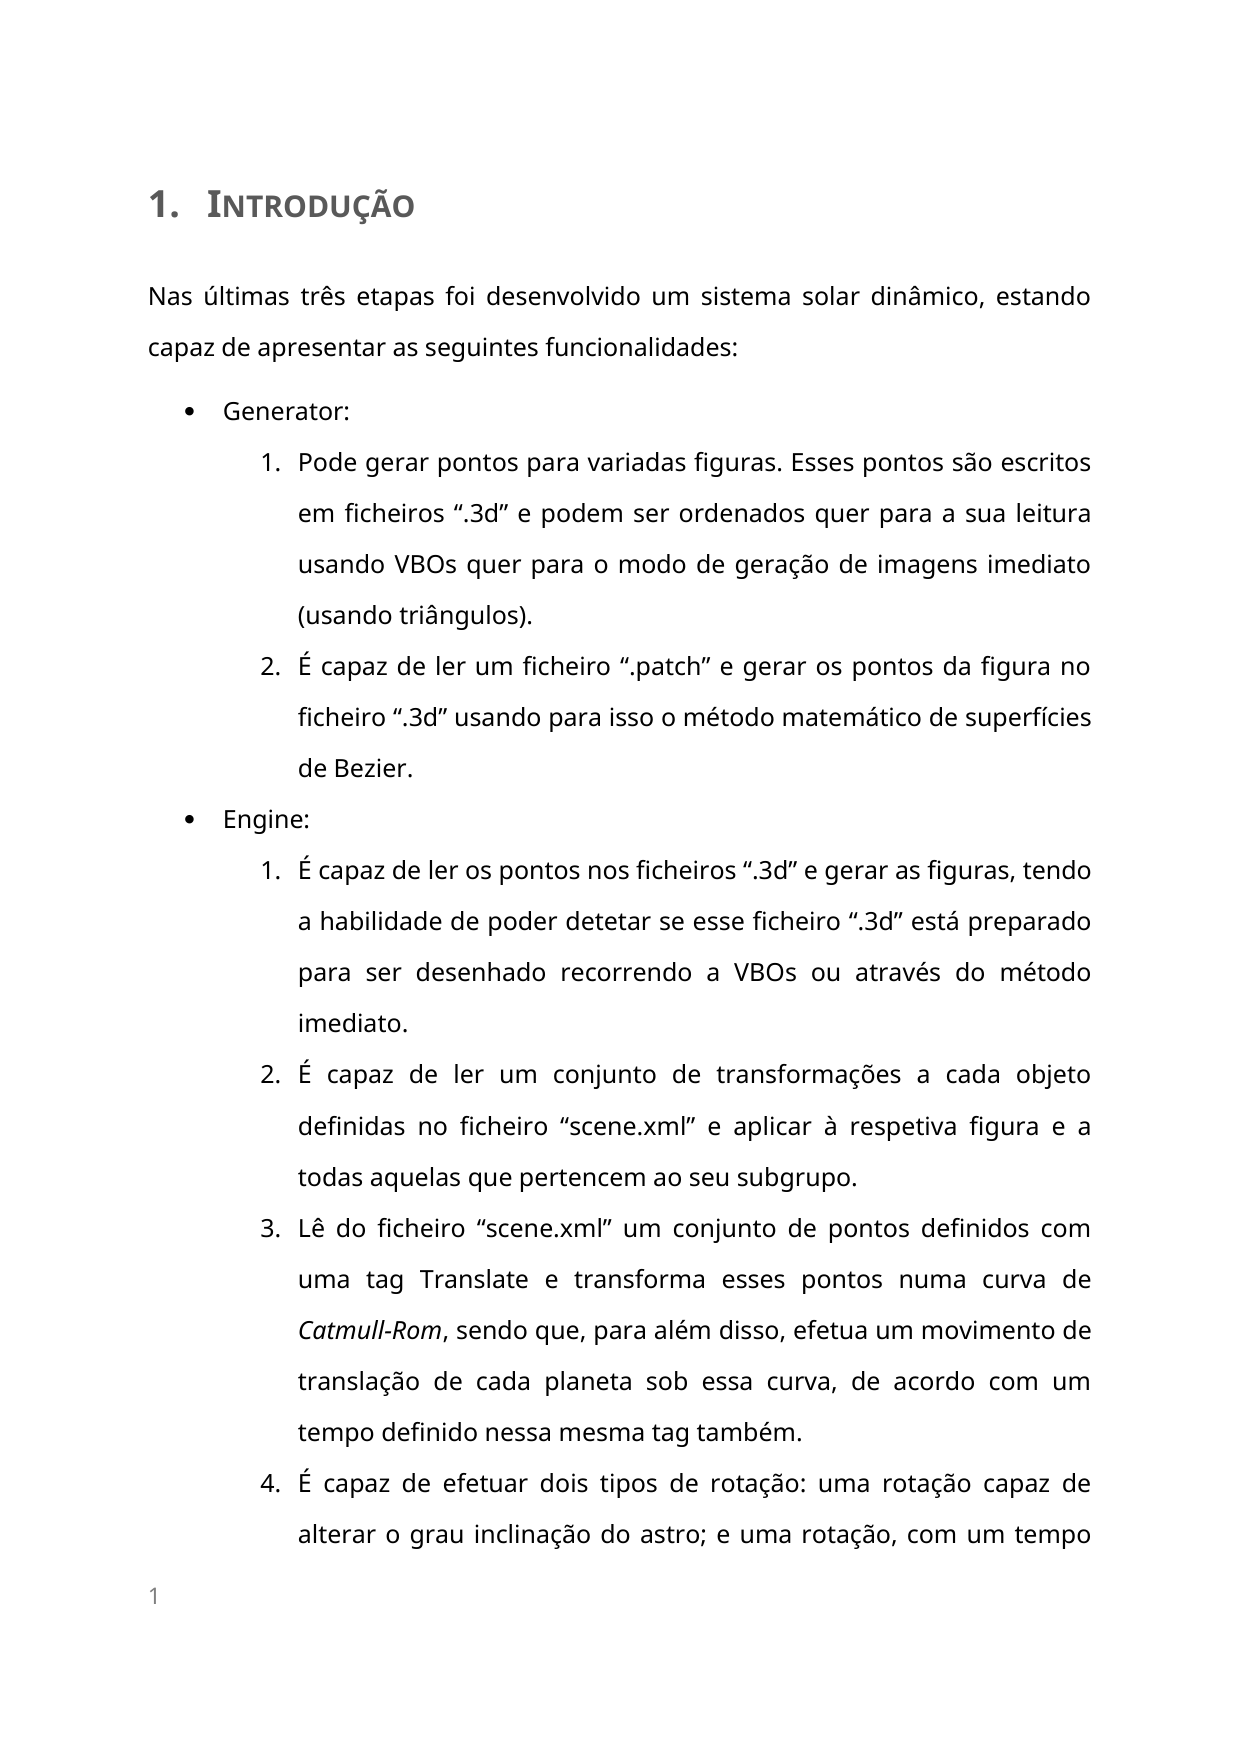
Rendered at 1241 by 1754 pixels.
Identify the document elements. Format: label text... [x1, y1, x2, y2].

list É capaz de ler um ficheiro “.patch” e gerar os pontos da figura no ficheiro “.3d” usando para isso o método matemático de superfícies de Bezier. [260, 649, 1092, 785]
list Pode gerar pontos para variadas figuras. Esses pontos são escritos em ficheiros “.3d” e podem ser ordenados quer para a sua leitura usando VBOs quer para o modo de geração de imagens imediato (usando triângulos). [260, 445, 1092, 632]
list É capaz de ler os pontos nos ficheiros “.3d” e gerar as figuras, tendo a habilidade de poder detetar se esse ficheiro “.3d” está preparado para ser desenhado recorrendo a VBOs ou através do método imediato. [260, 853, 1092, 1040]
subtitle Introdução [148, 177, 1092, 228]
text Nas últimas três etapas foi desenvolvido um sistema solar dinâmico, estando capaz de apresentar as seguintes funcionalidades: [148, 279, 1092, 364]
list Engine: [185, 802, 1092, 836]
list Generator: [185, 394, 1092, 428]
list Lê do ficheiro “scene.xml” um conjunto de pontos definidos com uma tag Translate e transforma esses pontos numa curva de Catmull-Rom, sendo que, para além disso, efetua um movimento de translação de cada planeta sob essa curva, de acordo com um tempo definido nessa mesma tag também. [260, 1210, 1092, 1448]
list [260, 1466, 1092, 1551]
list É capaz de ler um conjunto de transformações a cada objeto definidas no ficheiro “scene.xml” e aplicar à respetiva figura e a todas aquelas que pertencem ao seu subgrupo. [260, 1057, 1092, 1193]
